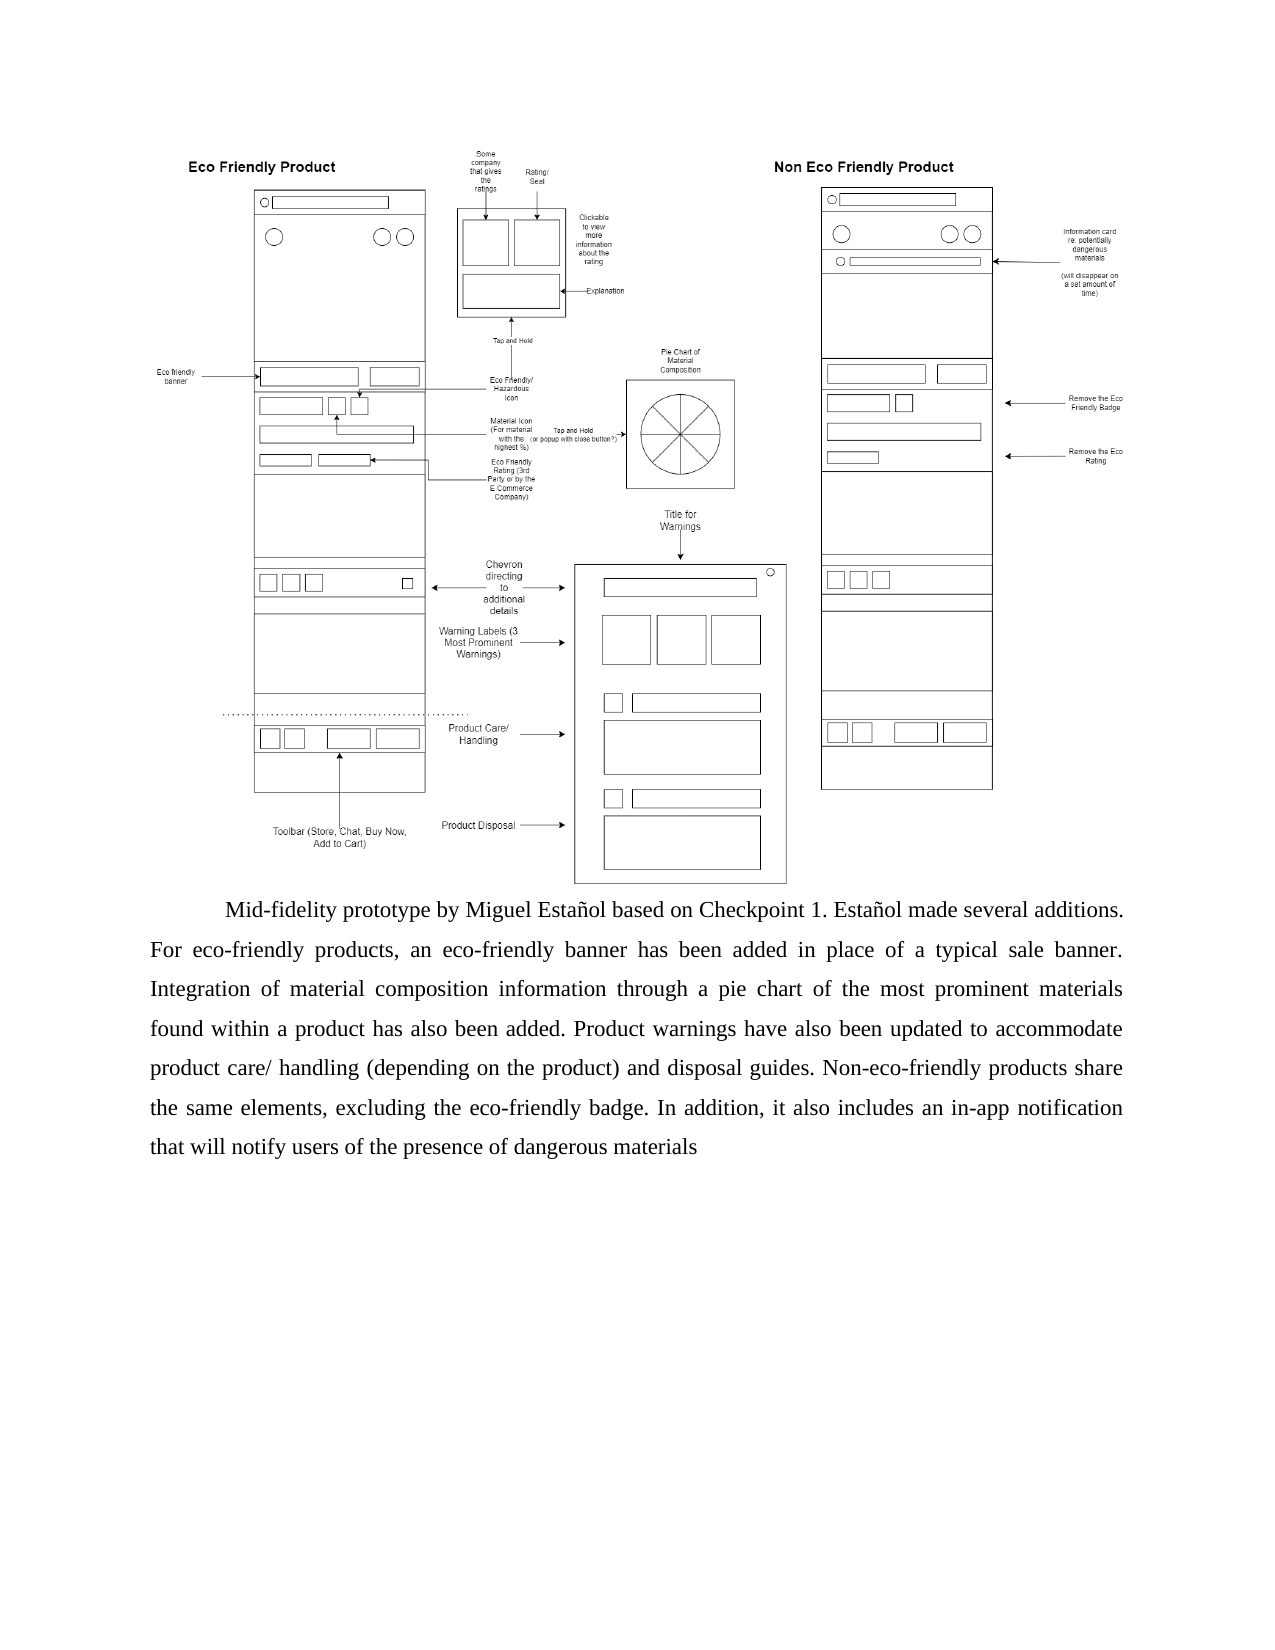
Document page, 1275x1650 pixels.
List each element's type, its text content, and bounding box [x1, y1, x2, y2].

picture [150, 150, 1125, 884]
text Mid-fidelity prototype by Miguel Estañol based on Checkpoint 1. Estañol made several additions. For eco-friendly products, an eco-friendly banner has been added in place of a typical sale banner. Integration of material composition information through a pie chart of the most prominent materials found within a product has also been added. Product warnings have also been updated to accommodate product care/ handling (depending on the product) and disposal guides. Non-eco-friendly products share the same elements, excluding the eco-friendly badge. In addition, it also includes an in-app notification that will notify users of the presence of dangerous materials [150, 896, 1125, 1160]
